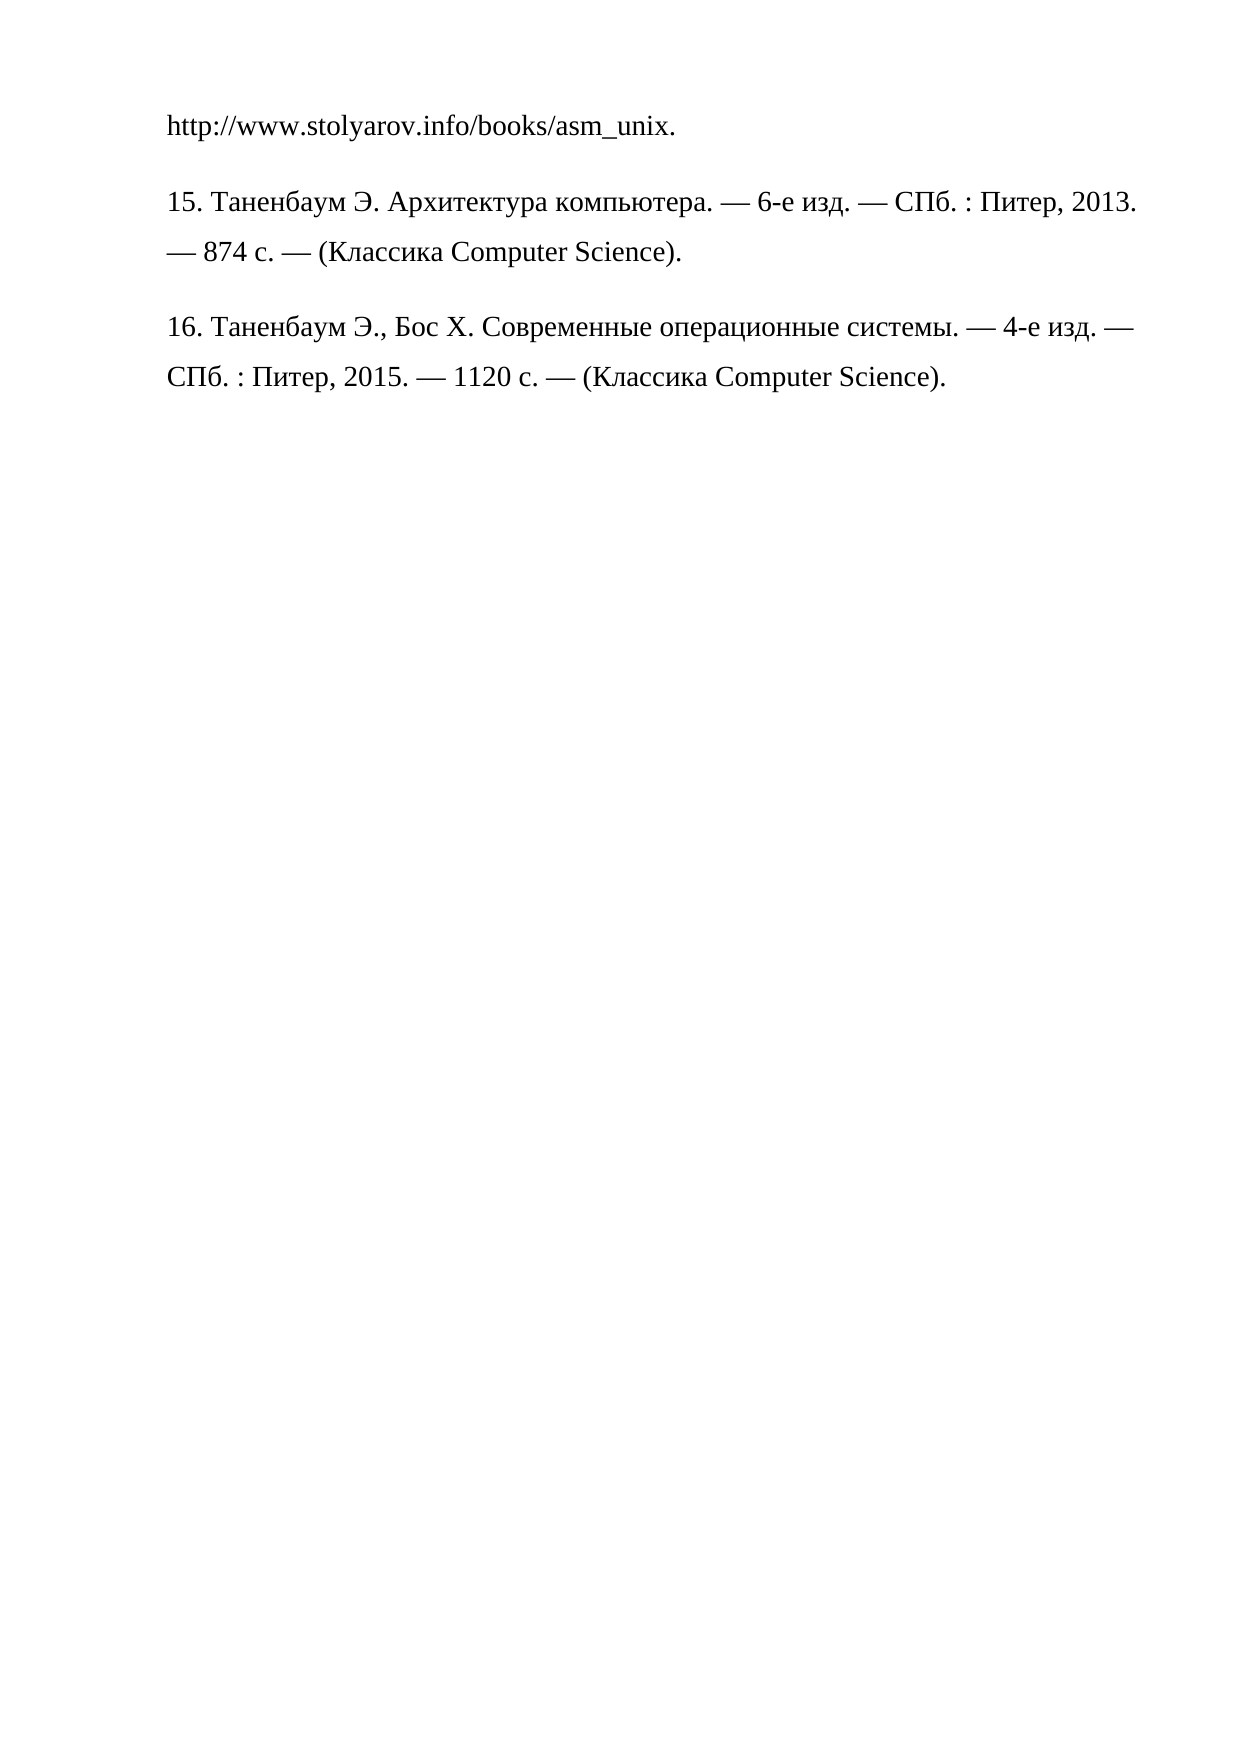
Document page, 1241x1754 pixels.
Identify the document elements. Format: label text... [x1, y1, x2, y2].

text 15. Таненбаум Э. Архитектура компьютера. — 6-е изд. — СПб. : Питер, 2013. — 874 с. — (Классика Computer Science). [167, 184, 1169, 267]
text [167, 108, 1169, 142]
text 16. Таненбаум Э., Бос Х. Современные операционные системы. — 4-е изд. — СПб. : Питер, 2015. — 1120 с. — (Классика Computer Science). [167, 309, 1169, 393]
